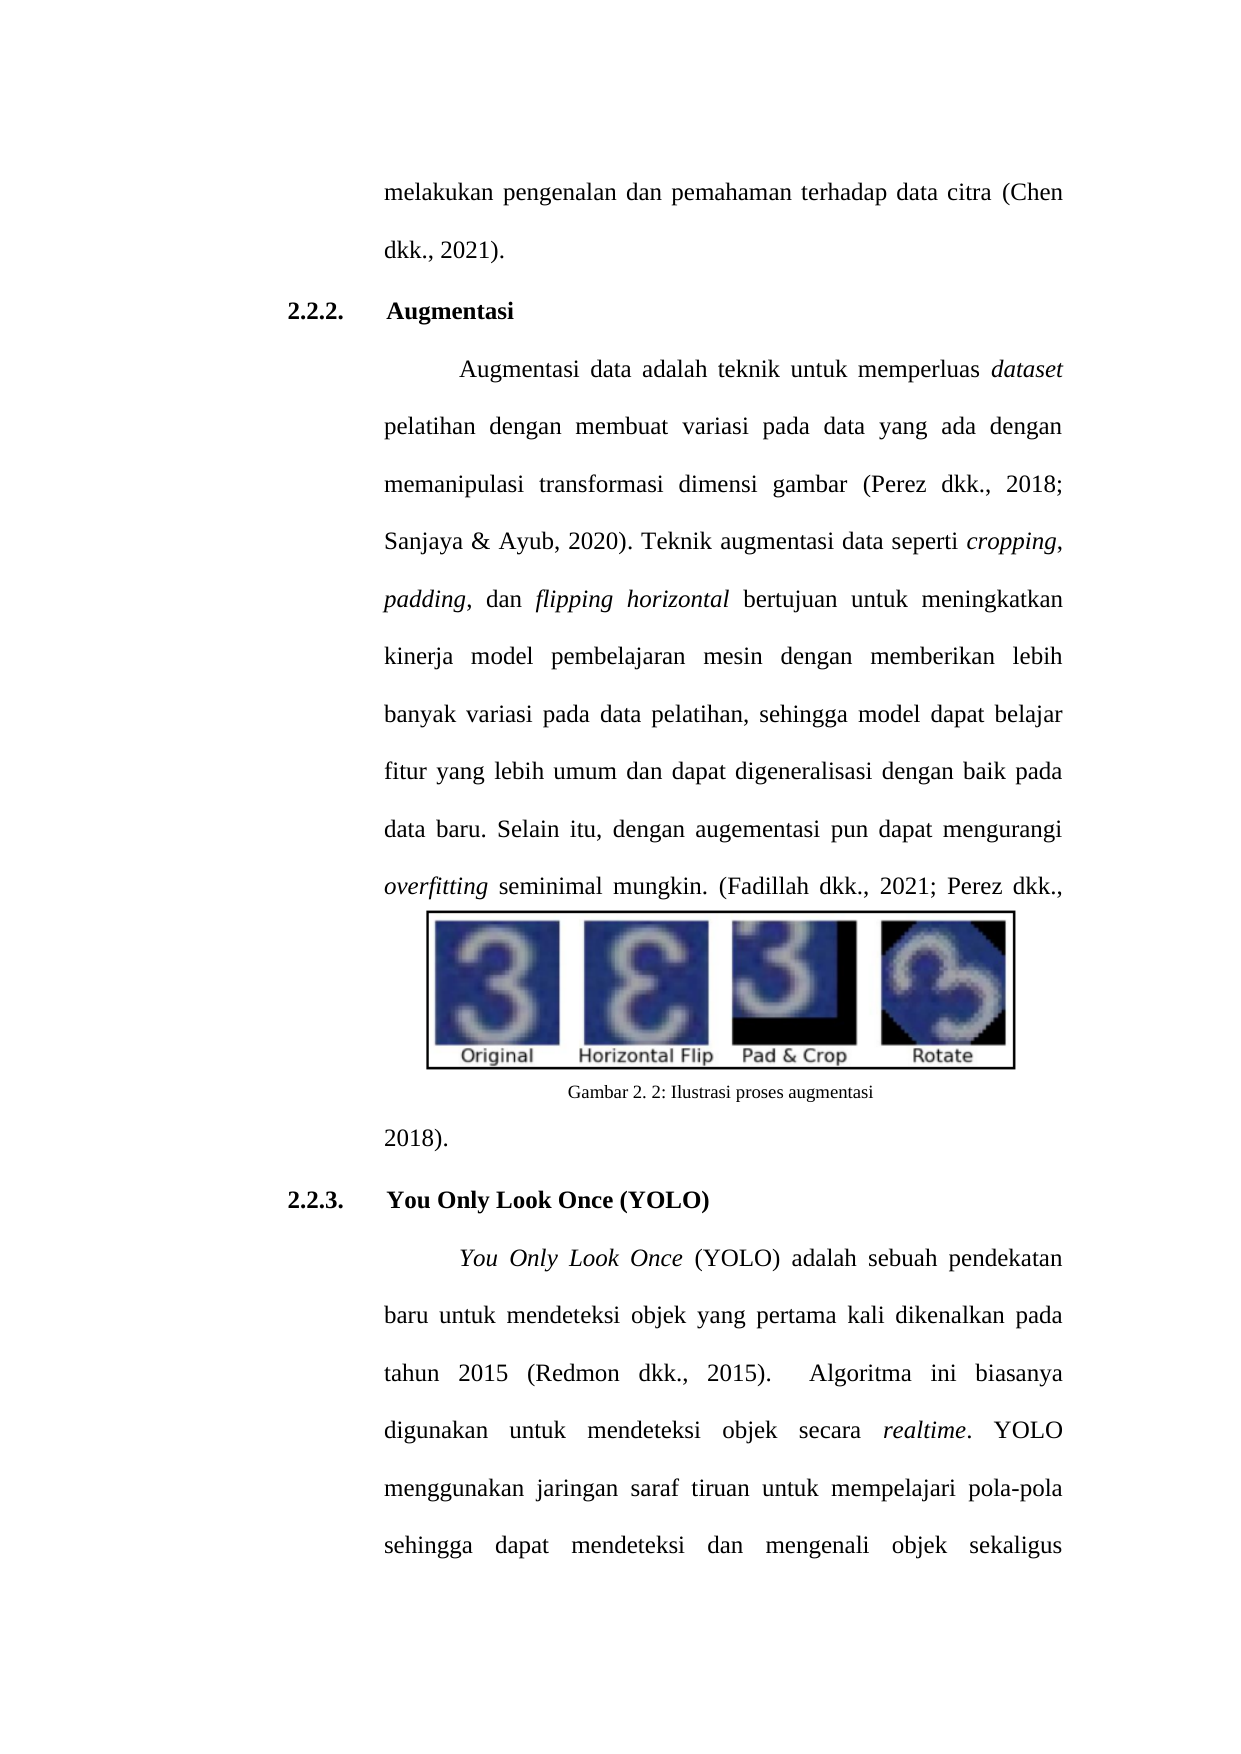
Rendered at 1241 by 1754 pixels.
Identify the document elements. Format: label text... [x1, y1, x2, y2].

subtitle Augmentasi [287, 296, 1063, 325]
subtitle You Only Look Once (YOLO) [287, 1185, 1063, 1214]
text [384, 177, 1063, 263]
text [384, 1243, 1063, 1559]
picture [424, 907, 1018, 1072]
text Augmentasi data adalah teknik untuk memperluas dataset pelatihan dengan membuat variasi pada data yang ada dengan memanipulasi transformasi dimensi gambar . Teknik augmentasi data seperti cropping, padding, dan flipping horizontal bertujuan untuk meningkatkan kinerja model pembelajaran mesin dengan memberikan lebih banyak variasi pada data pelatihan, sehingga model dapat belajar fitur yang lebih umum dan dapat digeneralisasi dengan baik pada data baru. Selain itu, dengan augementasi pun dapat mengurangi overfitting seminimal mungkin. . [384, 354, 1063, 1152]
